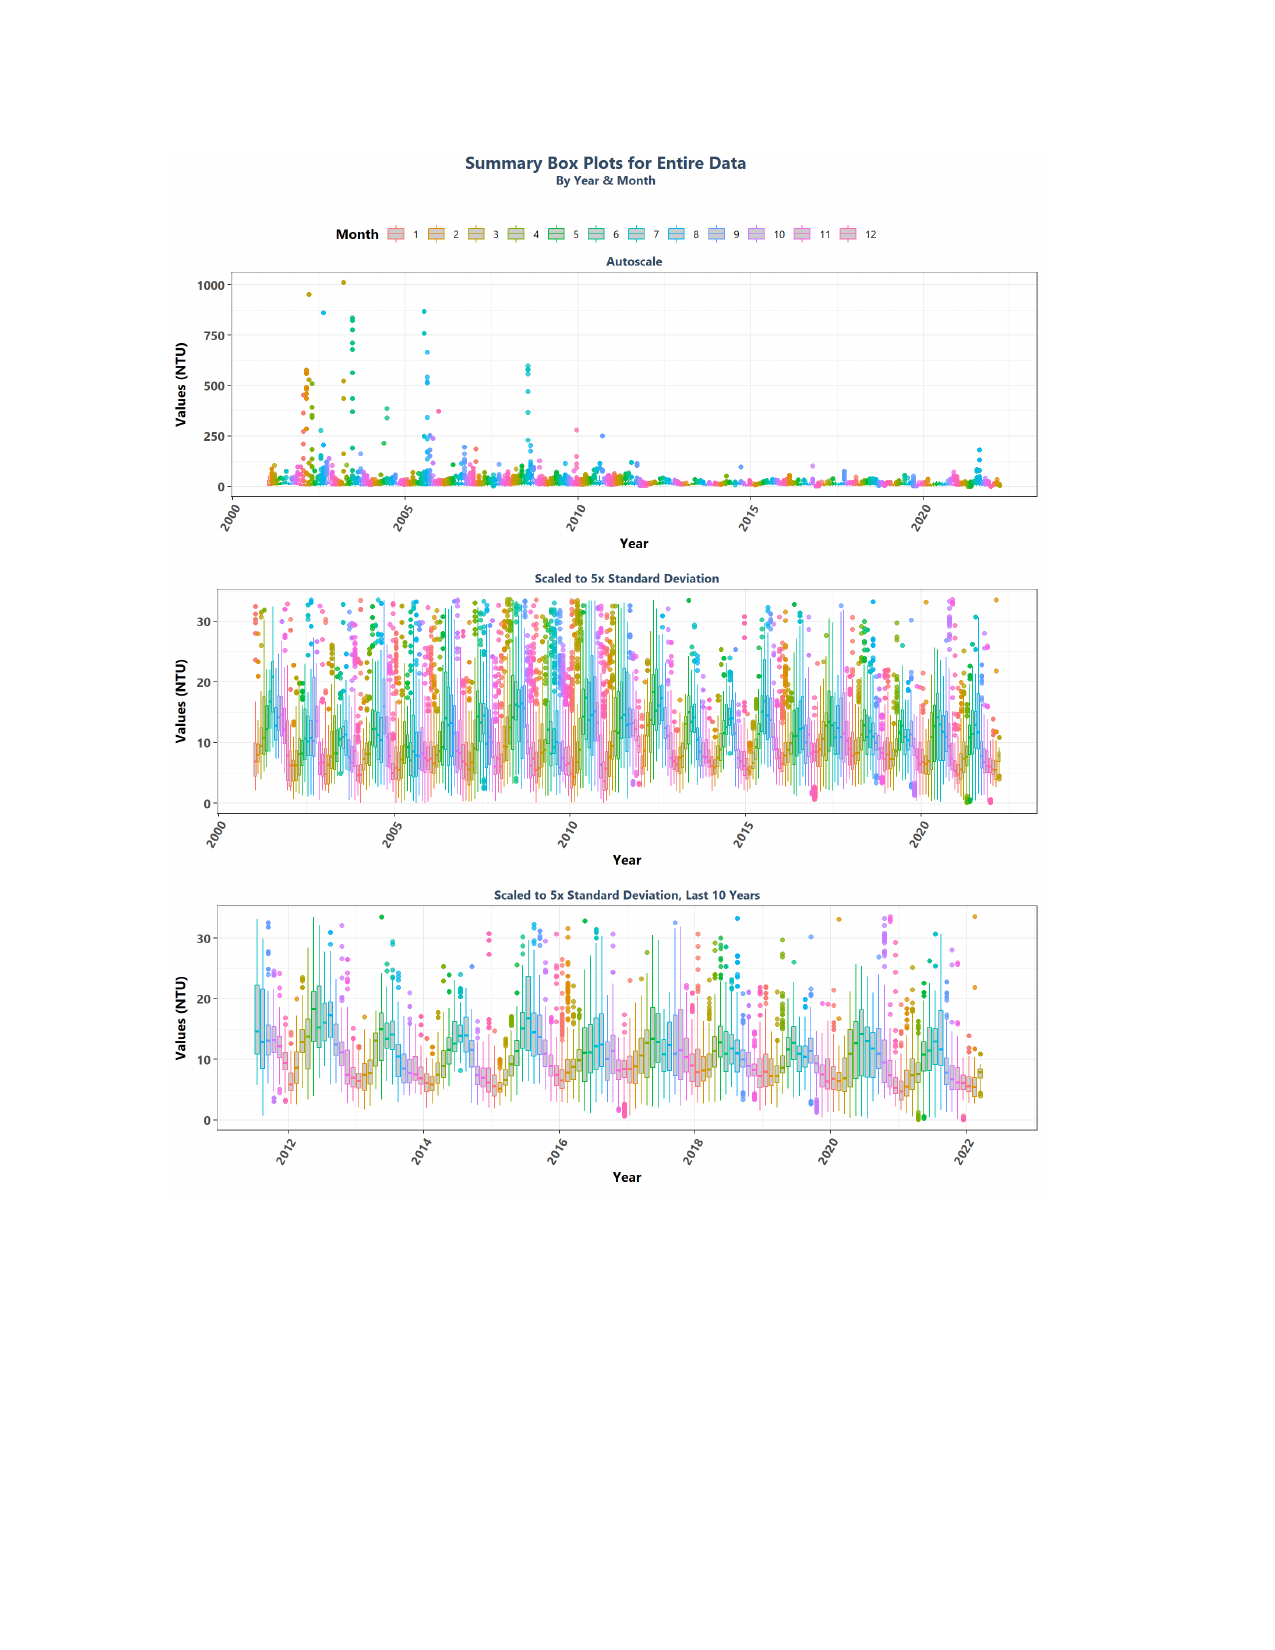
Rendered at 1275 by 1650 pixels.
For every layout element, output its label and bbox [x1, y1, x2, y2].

picture [168, 150, 1044, 1200]
